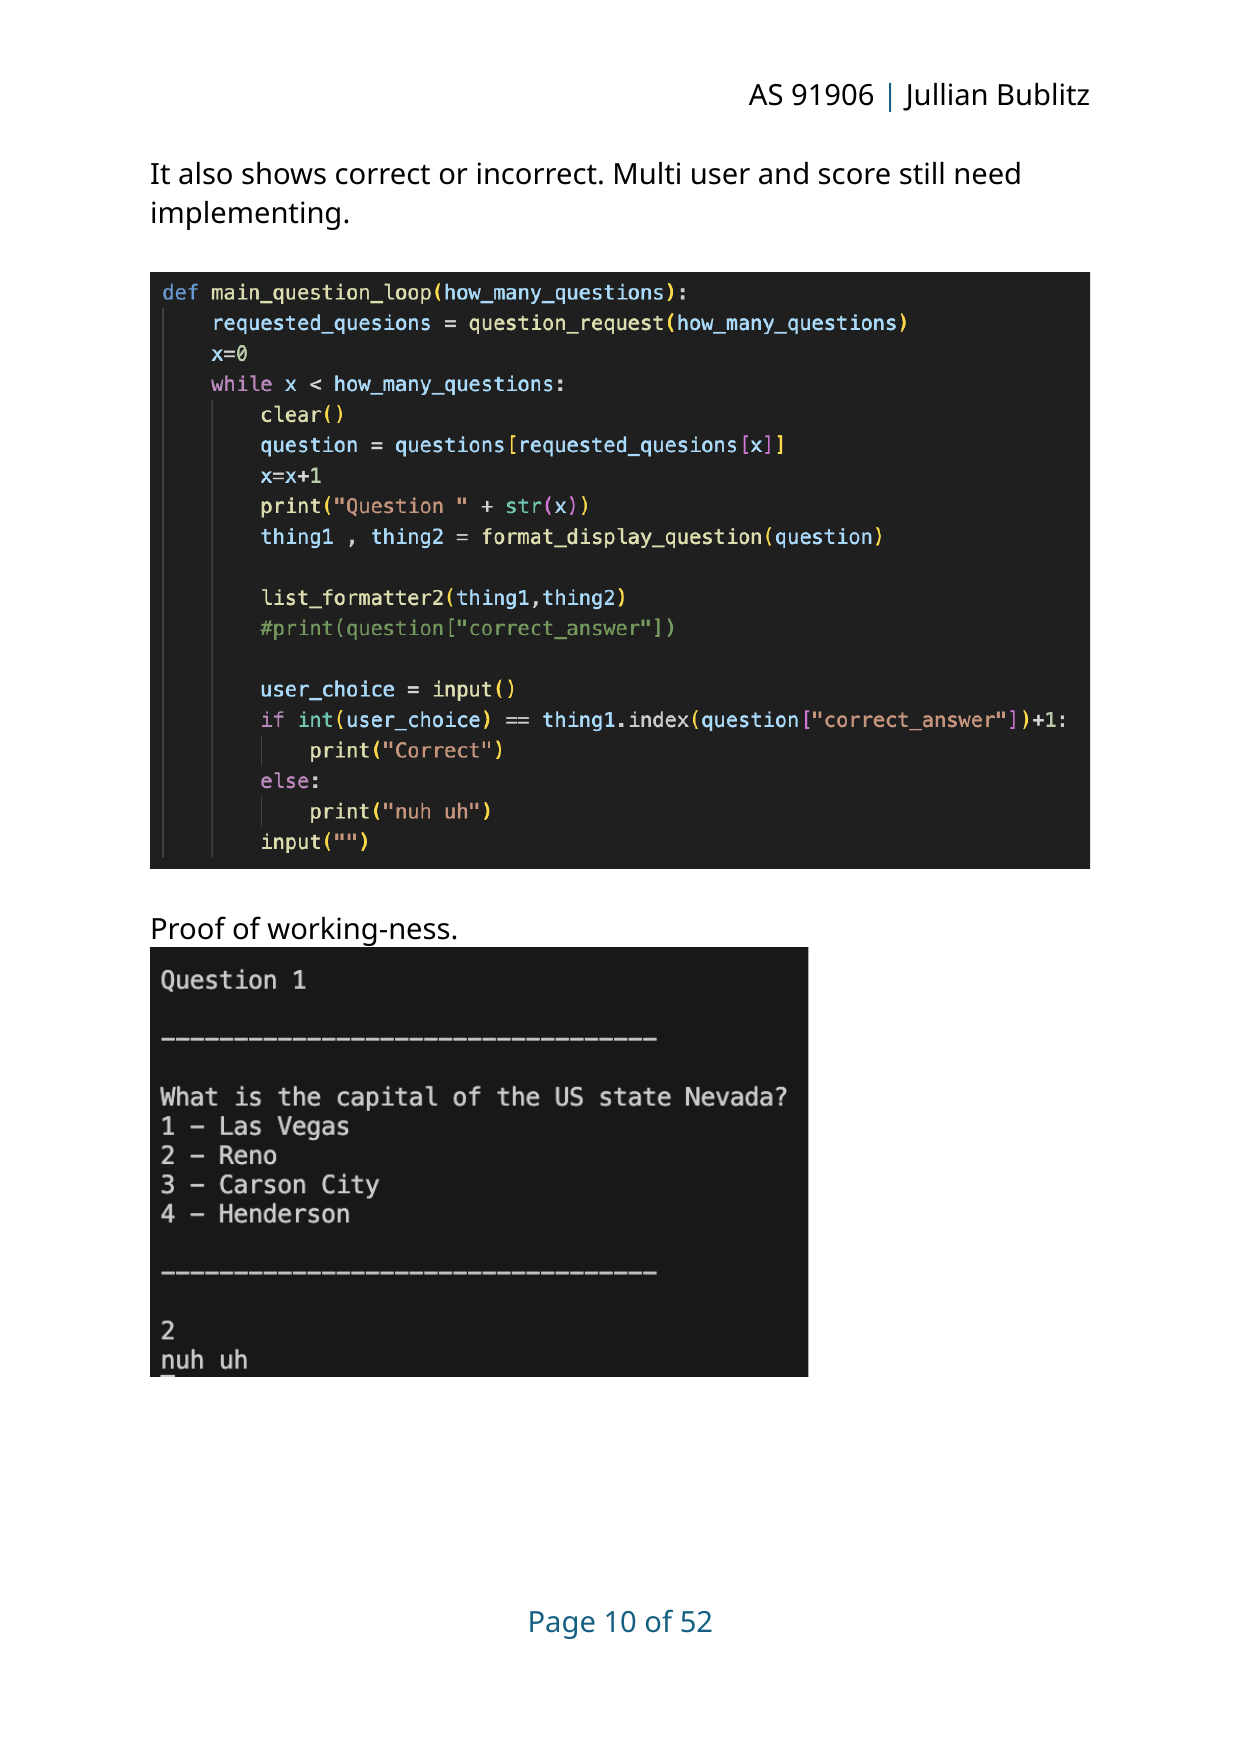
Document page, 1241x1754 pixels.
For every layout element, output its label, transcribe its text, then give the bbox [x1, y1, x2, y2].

text Proof of working-ness. [150, 908, 1090, 948]
picture [150, 947, 809, 1377]
picture [150, 272, 1091, 869]
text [150, 153, 1090, 232]
